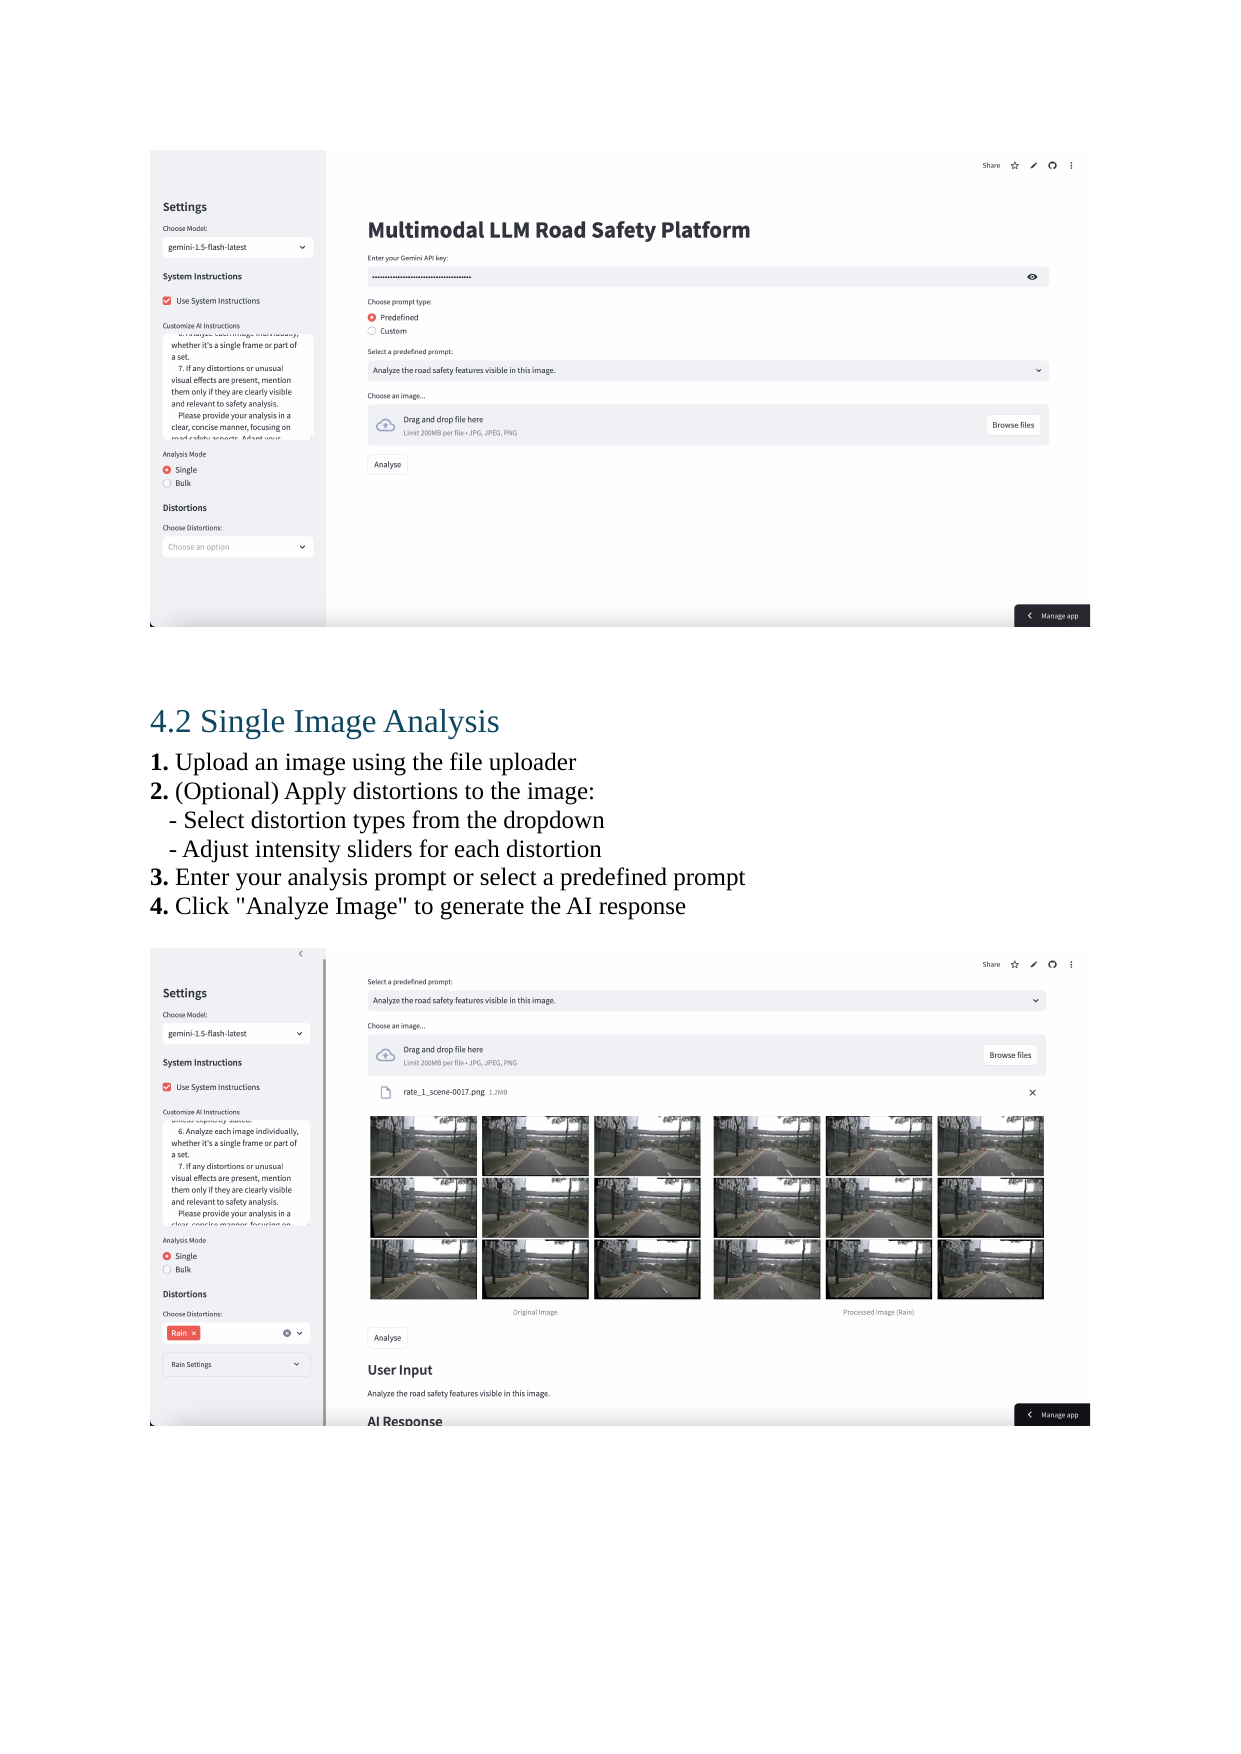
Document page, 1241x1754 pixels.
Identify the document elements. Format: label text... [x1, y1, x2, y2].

subtitle 4.2 Single Image Analysis [150, 701, 1090, 739]
picture [150, 948, 1091, 1426]
text 1. Upload an image using the file uploader [150, 747, 1090, 776]
text - Adjust intensity sliders for each distortion [150, 834, 1090, 862]
text - Select distortion types from the dropdown [150, 805, 1090, 834]
text 4. Click "Analyze Image" to generate the AI response [150, 891, 1090, 920]
text 2. (Optional) Apply distortions to the image: [150, 776, 1090, 805]
picture [150, 150, 1091, 627]
text 3. Enter your analysis prompt or select a predefined prompt [150, 862, 1090, 891]
